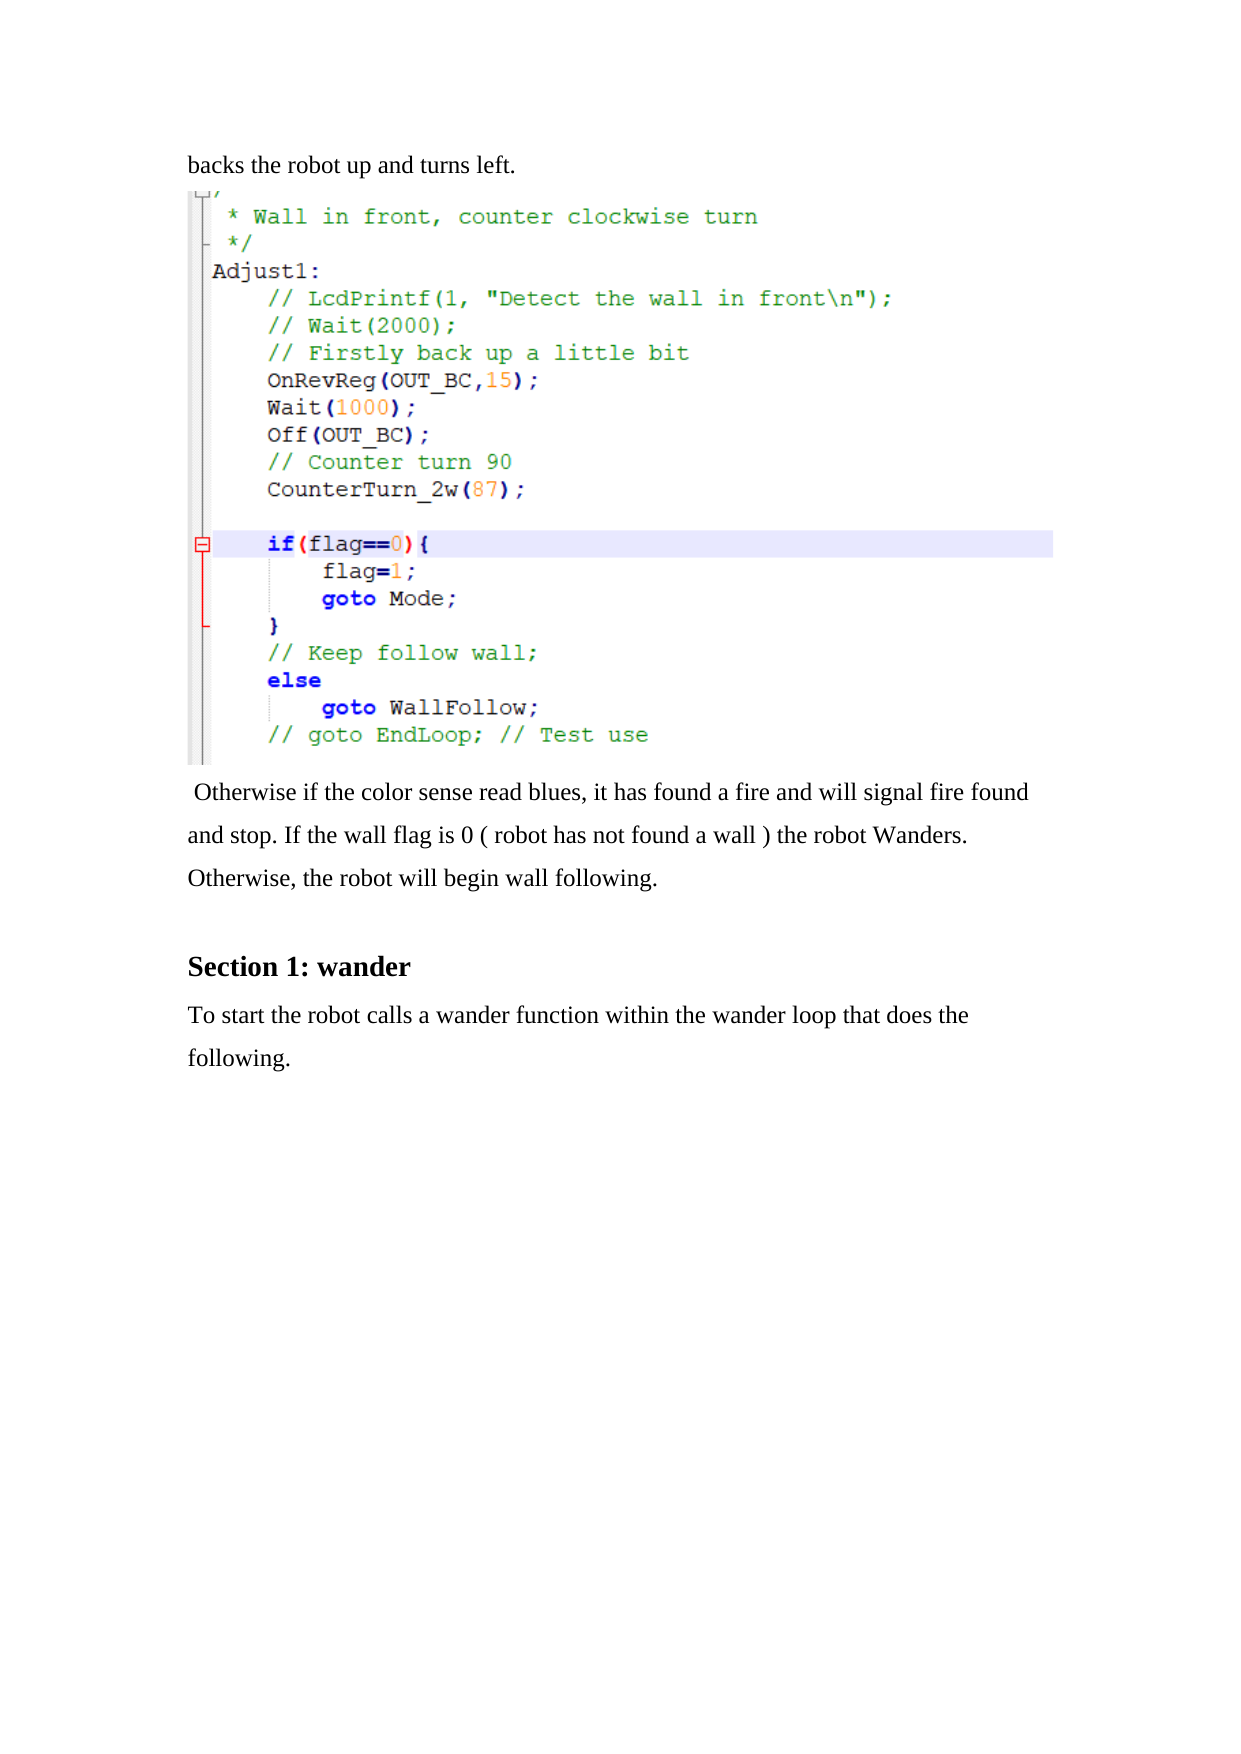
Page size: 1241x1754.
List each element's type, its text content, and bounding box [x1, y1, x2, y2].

picture [187, 191, 1054, 765]
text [187, 150, 1053, 191]
text Otherwise if the color sense read blues, it has found a fire and will signal fire found and stop. If the wall flag is 0 ( robot has not found a wall ) the robot Wanders. Otherwise, the robot will begin wall following. [187, 777, 1053, 892]
text Section 1: wander [187, 949, 1053, 983]
text To start the robot calls a wander function within the wander loop that does the following. [187, 1000, 1053, 1072]
